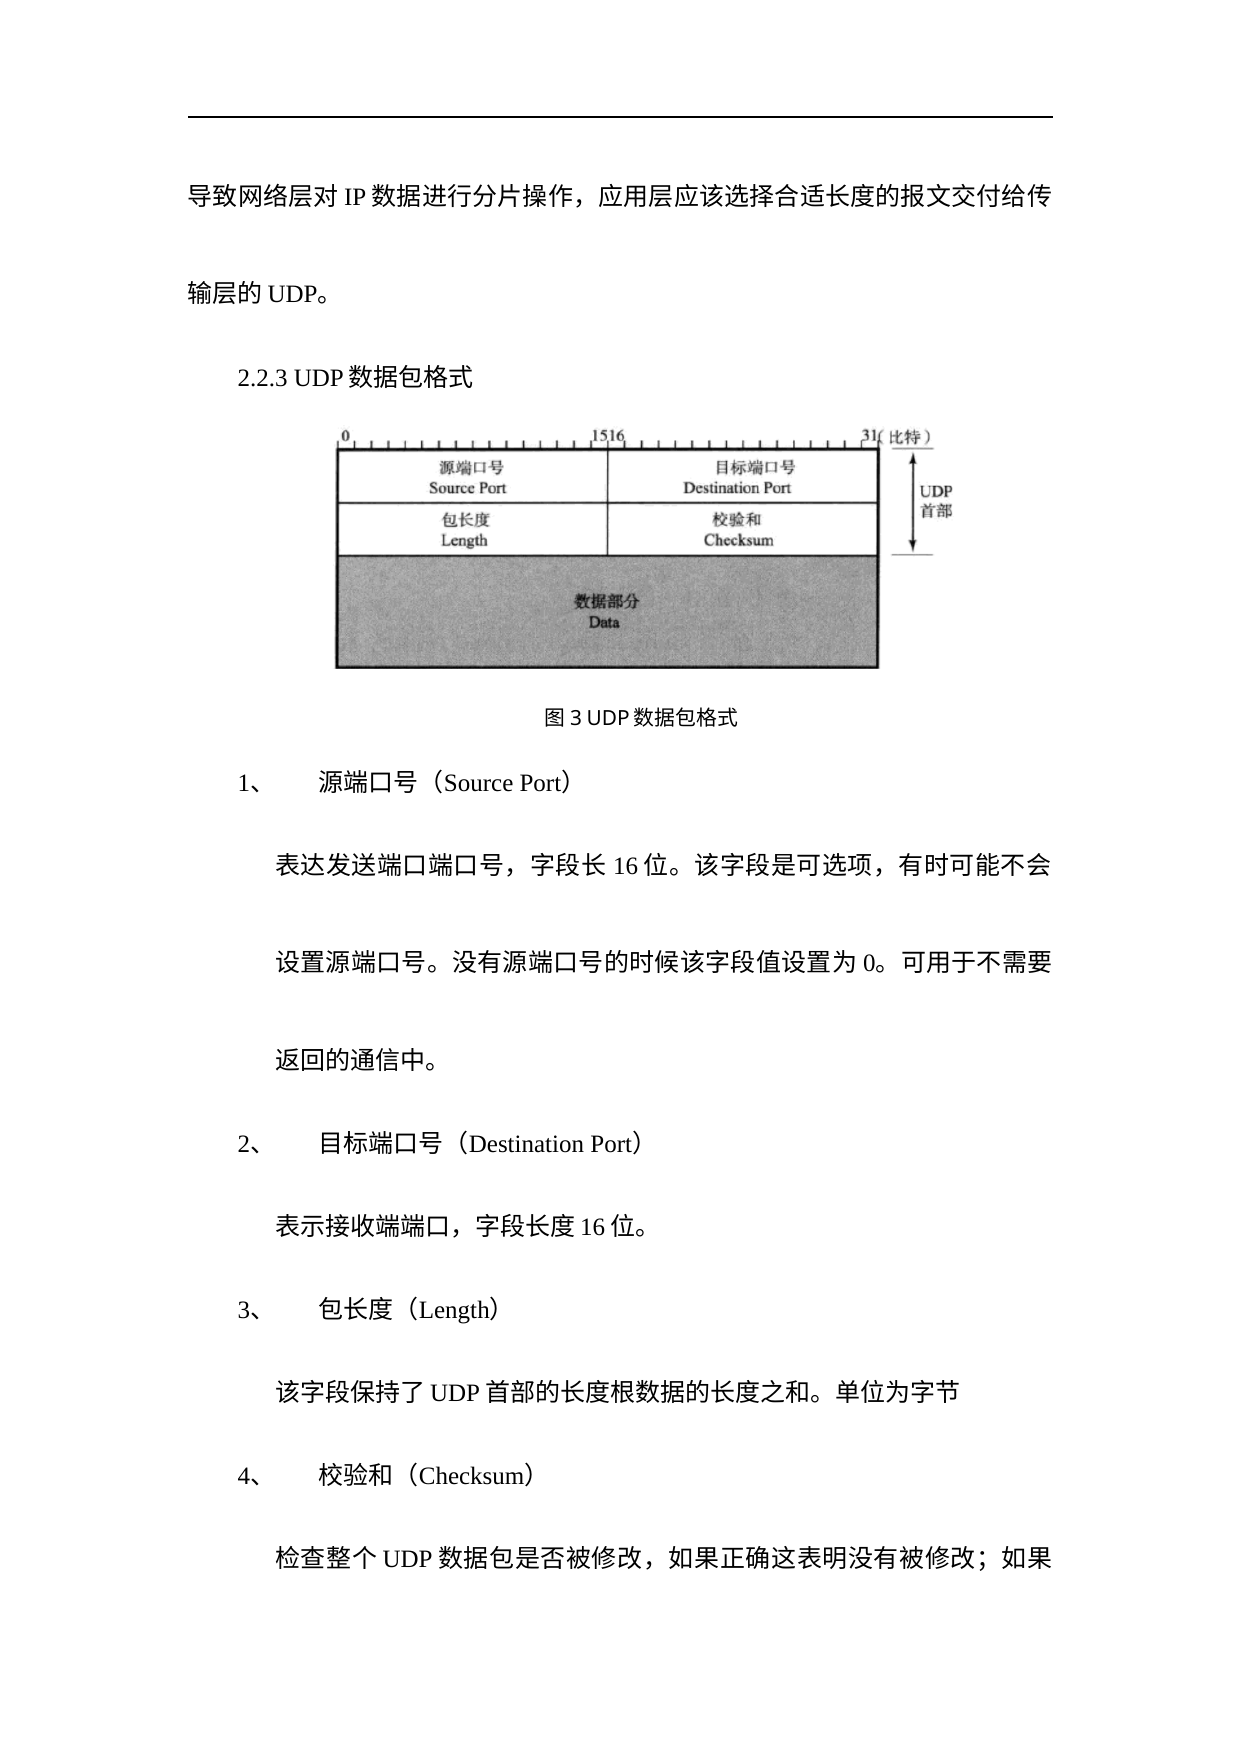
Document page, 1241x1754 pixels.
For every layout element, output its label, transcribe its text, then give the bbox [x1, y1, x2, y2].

list 校验和（Checksum） [237, 1441, 1053, 1506]
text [187, 162, 1053, 324]
list 目标端口号（Destination Port） [237, 1109, 1053, 1174]
list 源端口号（Source Port） [237, 748, 1053, 813]
picture [331, 425, 959, 669]
text 图 3 UDP数据包格式 [187, 700, 1053, 733]
text 2.2.3 UDP数据包格式 [187, 343, 1053, 408]
list 表达发送端口端口号，字段长16位。该字段是可选项，有时可能不会设置源端口号。没有源端口号的时候该字段值设置为0。可用于不需要返回的通信中。 [275, 831, 1053, 1091]
list 该字段保持了UDP首部的长度根数据的长度之和。单位为字节 [275, 1358, 1053, 1423]
list 包长度（Length） [237, 1275, 1053, 1340]
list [275, 1524, 1053, 1589]
list 表示接收端端口，字段长度16位。 [275, 1192, 1053, 1257]
